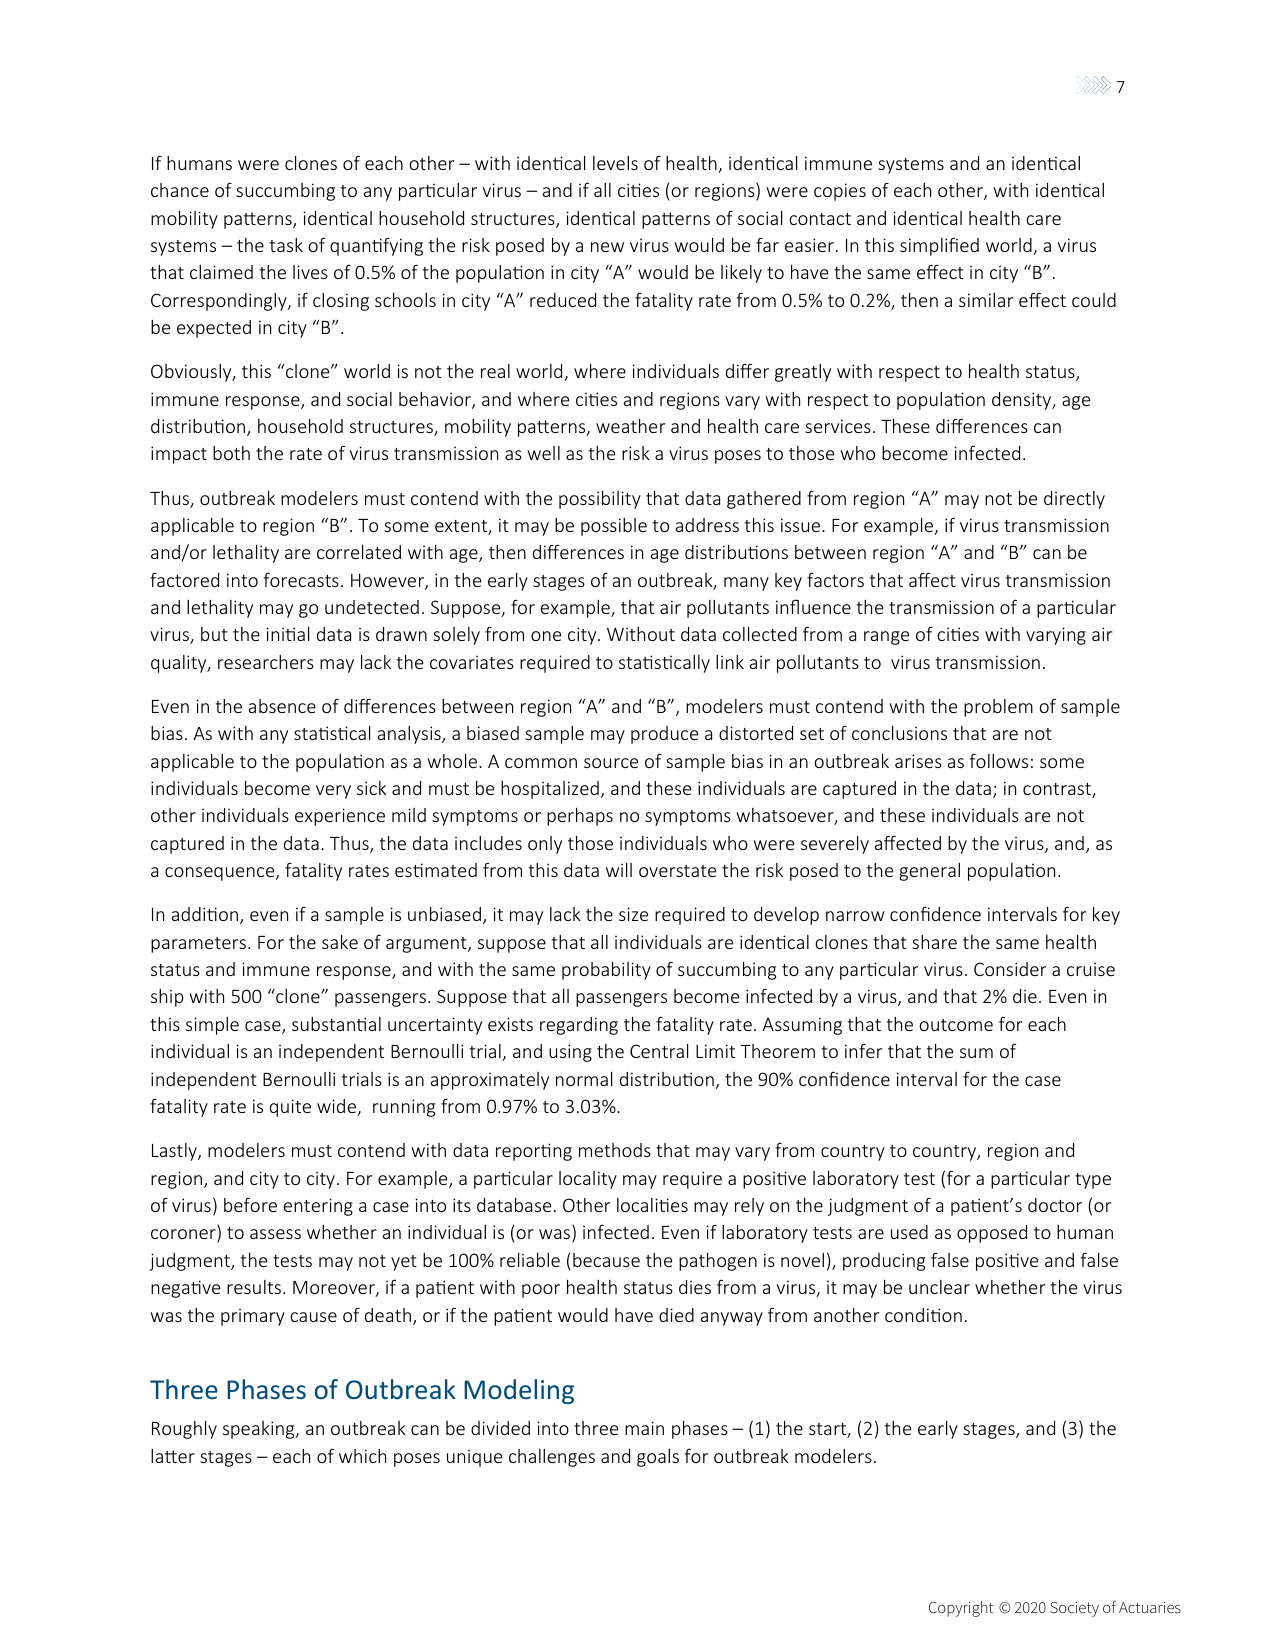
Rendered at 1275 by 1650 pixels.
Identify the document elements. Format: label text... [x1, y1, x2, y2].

text Lastly, modelers must contend with data reporting methods that may vary from country to country, region and region, and city to city. For example, a particular locality may require a positive laboratory test (for a particular type of virus) before entering a case into its database. Other localities may rely on the judgment of a patient’s doctor (or coroner) to assess whether an individual is (or was) infected. Even if laboratory tests are used as opposed to human judgment, the tests may not yet be 100% reliable (because the pathogen is novel), producing false positive and false negative results. Moreover, if a patient with poor health status dies from a virus, it may be unclear whether the virus was the primary cause of death, or if the patient would have died anyway from another condition. [150, 1137, 1125, 1327]
text Thus, outbreak modelers must contend with the possibility that data gathered from region “A” may not be directly applicable to region “B”. To some extent, it may be possible to address this issue. For example, if virus transmission and/or lethality are correlated with age, then differences in age distributions between region “A” and “B” can be factored into forecasts. However, in the early stages of an outbreak, many key factors that affect virus transmission and lethality may go undetected. Suppose, for example, that air pollutants influence the transmission of a particular virus, but the initial data is drawn solely from one city. Without data collected from a range of cities with varying air quality, researchers may lack the covariates required to statistically link air pollutants to virus transmission. [150, 485, 1125, 674]
text If humans were clones of each other – with identical levels of health, identical immune systems and an identical chance of succumbing to any particular virus – and if all cities (or regions) were copies of each other, with identical mobility patterns, identical household structures, identical patterns of social contact and identical health care systems – the task of quantifying the risk posed by a new virus would be far easier. In this simplified world, a virus that claimed the lives of 0.5% of the population in city “A” would be likely to have the same effect in city “B”. Correspondingly, if closing schools in city “A” reduced the fatality rate from 0.5% to 0.2%, then a similar effect could be expected in city “B”. [150, 150, 1125, 340]
text Even in the absence of differences between region “A” and “B”, modelers must contend with the problem of sample bias. As with any statistical analysis, a biased sample may produce a distorted set of conclusions that are not applicable to the population as a whole. A common source of sample bias in an outbreak arises as follows: some individuals become very sick and must be hospitalized, and these individuals are captured in the data; in contrast, other individuals experience mild symptoms or perhaps no symptoms whatsoever, and these individuals are not captured in the data. Thus, the data includes only those individuals who were severely affected by the virus, and, as a consequence, fatality rates estimated from this data will overstate the risk posed to the general population. [150, 693, 1125, 883]
text Obviously, this “clone” world is not the real world, where individuals differ greatly with respect to health status, immune response, and social behavior, and where cities and regions vary with respect to population density, age distribution, household structures, mobility patterns, weather and health care services. These differences can impact both the rate of virus transmission as well as the risk a virus poses to those who become infected. [150, 358, 1125, 466]
picture [1075, 76, 1112, 94]
text In addition, even if a sample is unbiased, it may lack the size required to develop narrow confidence intervals for key parameters. For the sake of argument, suppose that all individuals are identical clones that share the same health status and immune response, and with the same probability of succumbing to any particular virus. Consider a cruise ship with 500 “clone” passengers. Suppose that all passengers become infected by a virus, and that 2% die. Even in this simple case, substantial uncertainty exists regarding the fatality rate. Assuming that the outcome for each individual is an independent Bernoulli trial, and using the Central Limit Theorem to infer that the sum of independent Bernoulli trials is an approximately normal distribution, the 90% confidence interval for the case fatality rate is quite wide, running from 0.97% to 3.03%. [150, 902, 1125, 1119]
subtitle Three Phases of Outbreak Modeling [150, 1371, 1125, 1406]
text Roughly speaking, an outbreak can be divided into three main phases – (1) the start, (2) the early stages, and (3) the latter stages – each of which poses unique challenges and goals for outbreak modelers. [150, 1416, 1125, 1468]
